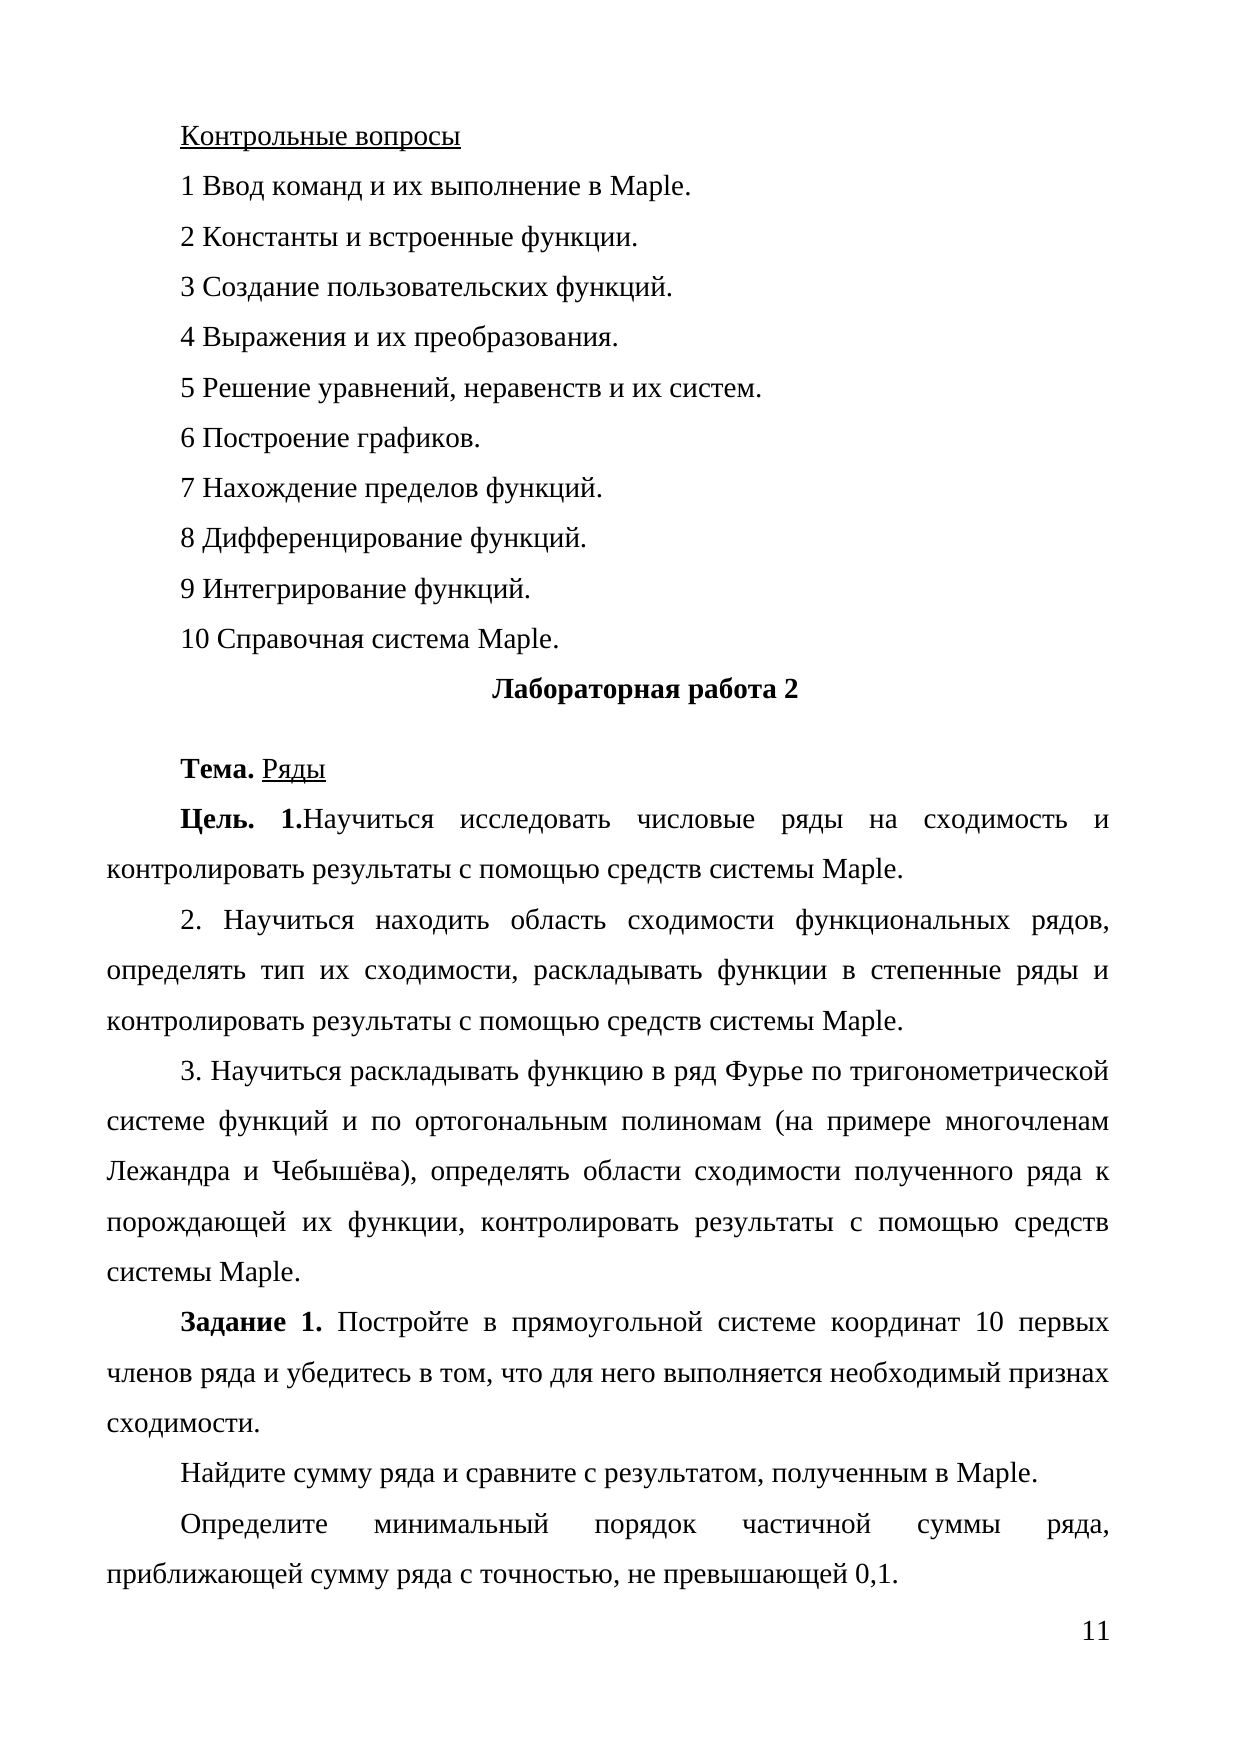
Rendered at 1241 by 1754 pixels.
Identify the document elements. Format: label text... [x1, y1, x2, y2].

text Лабораторная работа 2 [106, 672, 1110, 705]
text 3. Научиться раскладывать функцию в ряд Фурье по тригонометрической системе функций и по ортогональным полиномам (на примере многочленам Лежандра и Чебышёва), определять области сходимости полученного ряда к порождающей их функции, контролировать результаты с помощью средств системы Maple. [106, 1053, 1110, 1288]
text Найдите сумму ряда и сравните с результатом, полученным в Maple. [106, 1455, 1110, 1489]
text Цель. 1.Научиться исследовать числовые ряды на сходимость и контролировать результаты с помощью средств системы Maple. [106, 801, 1110, 885]
text Тема. Ряды [106, 751, 1110, 784]
text 5 Решение уравнений, неравенств и их систем. [106, 370, 1110, 403]
text 4 Выражения и их преобразования. [106, 319, 1110, 353]
text 6 Построение графиков. [106, 420, 1110, 453]
text Задание 1. Постройте в прямоугольной системе координат 10 первых членов ряда и убедитесь в том, что для него выполняется необходимый признах сходимости. [106, 1304, 1110, 1439]
text 3 Создание пользовательских функций. [106, 269, 1110, 303]
text 1 Ввод команд и их выполнение в Maple. [106, 168, 1110, 202]
text 2 Константы и встроенные функции. [106, 219, 1110, 252]
text Контрольные вопросы [106, 118, 1110, 152]
text 2. Научиться находить область сходимости функциональных рядов, определять тип их сходимости, раскладывать функции в степенные ряды и контролировать результаты с помощью средств системы Maple. [106, 902, 1110, 1036]
text 7 Нахождение пределов функций. [106, 470, 1110, 504]
text 8 Дифференцирование функций. [106, 521, 1110, 554]
text 10 Справочная система Maple. [106, 621, 1110, 655]
text 9 Интегрирование функций. [106, 571, 1110, 604]
text Определите минимальный порядок частичной суммы ряда, приближающей сумму ряда с точностью, не превышающей 0,1. [106, 1506, 1110, 1589]
